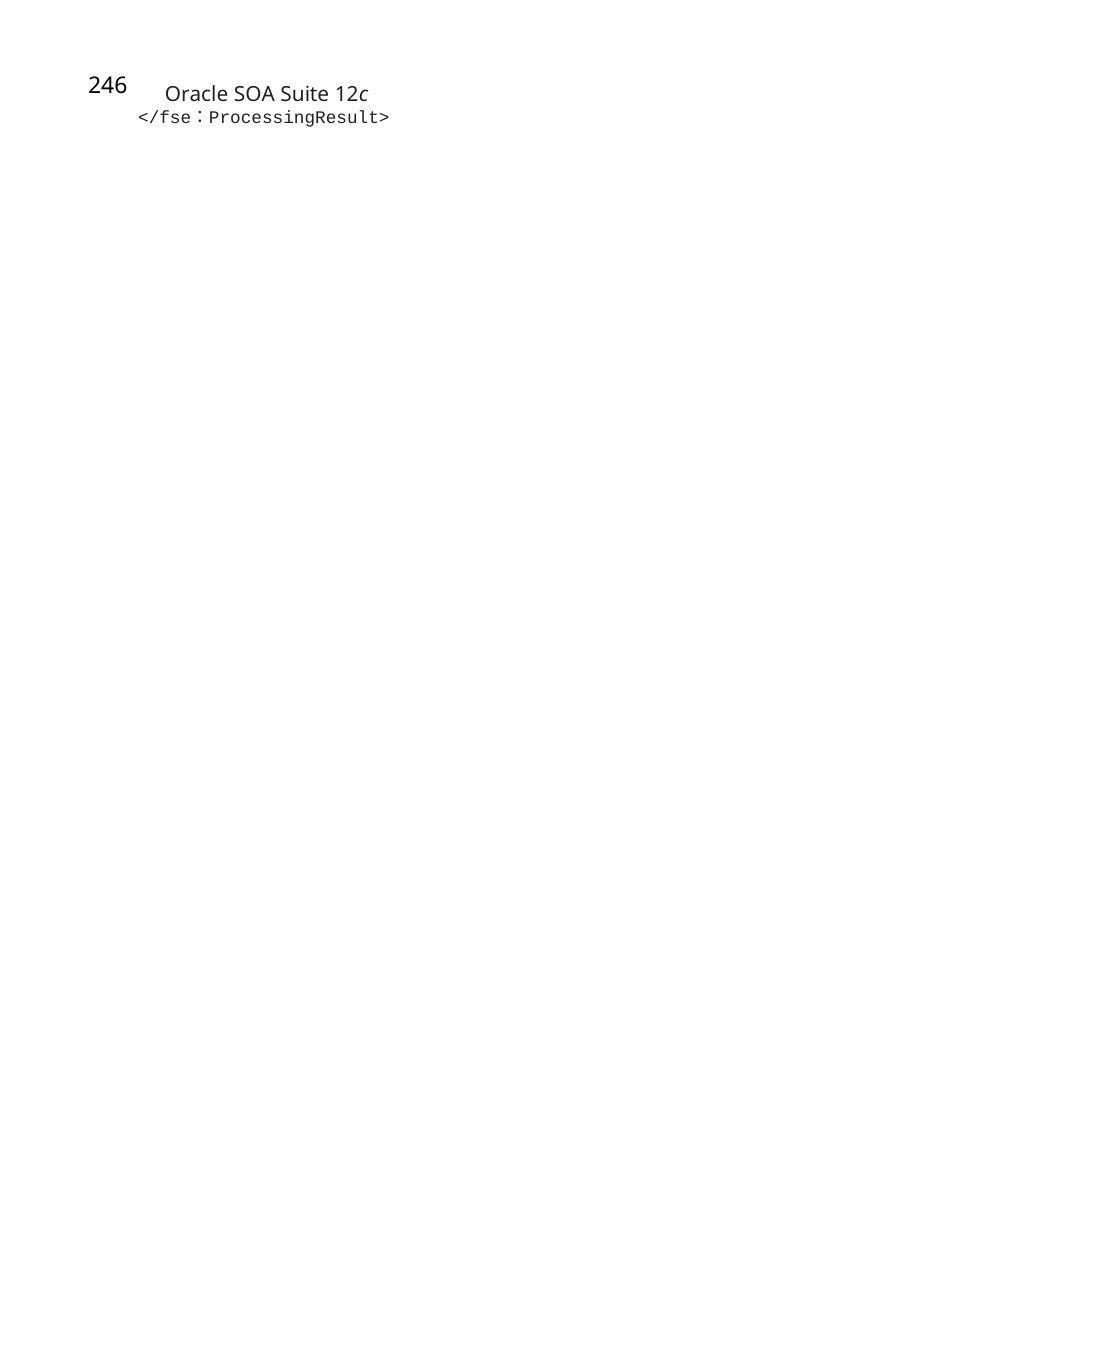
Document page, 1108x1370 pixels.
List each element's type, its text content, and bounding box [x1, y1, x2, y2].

text </fse：ProcessingResult> [138, 104, 1107, 128]
